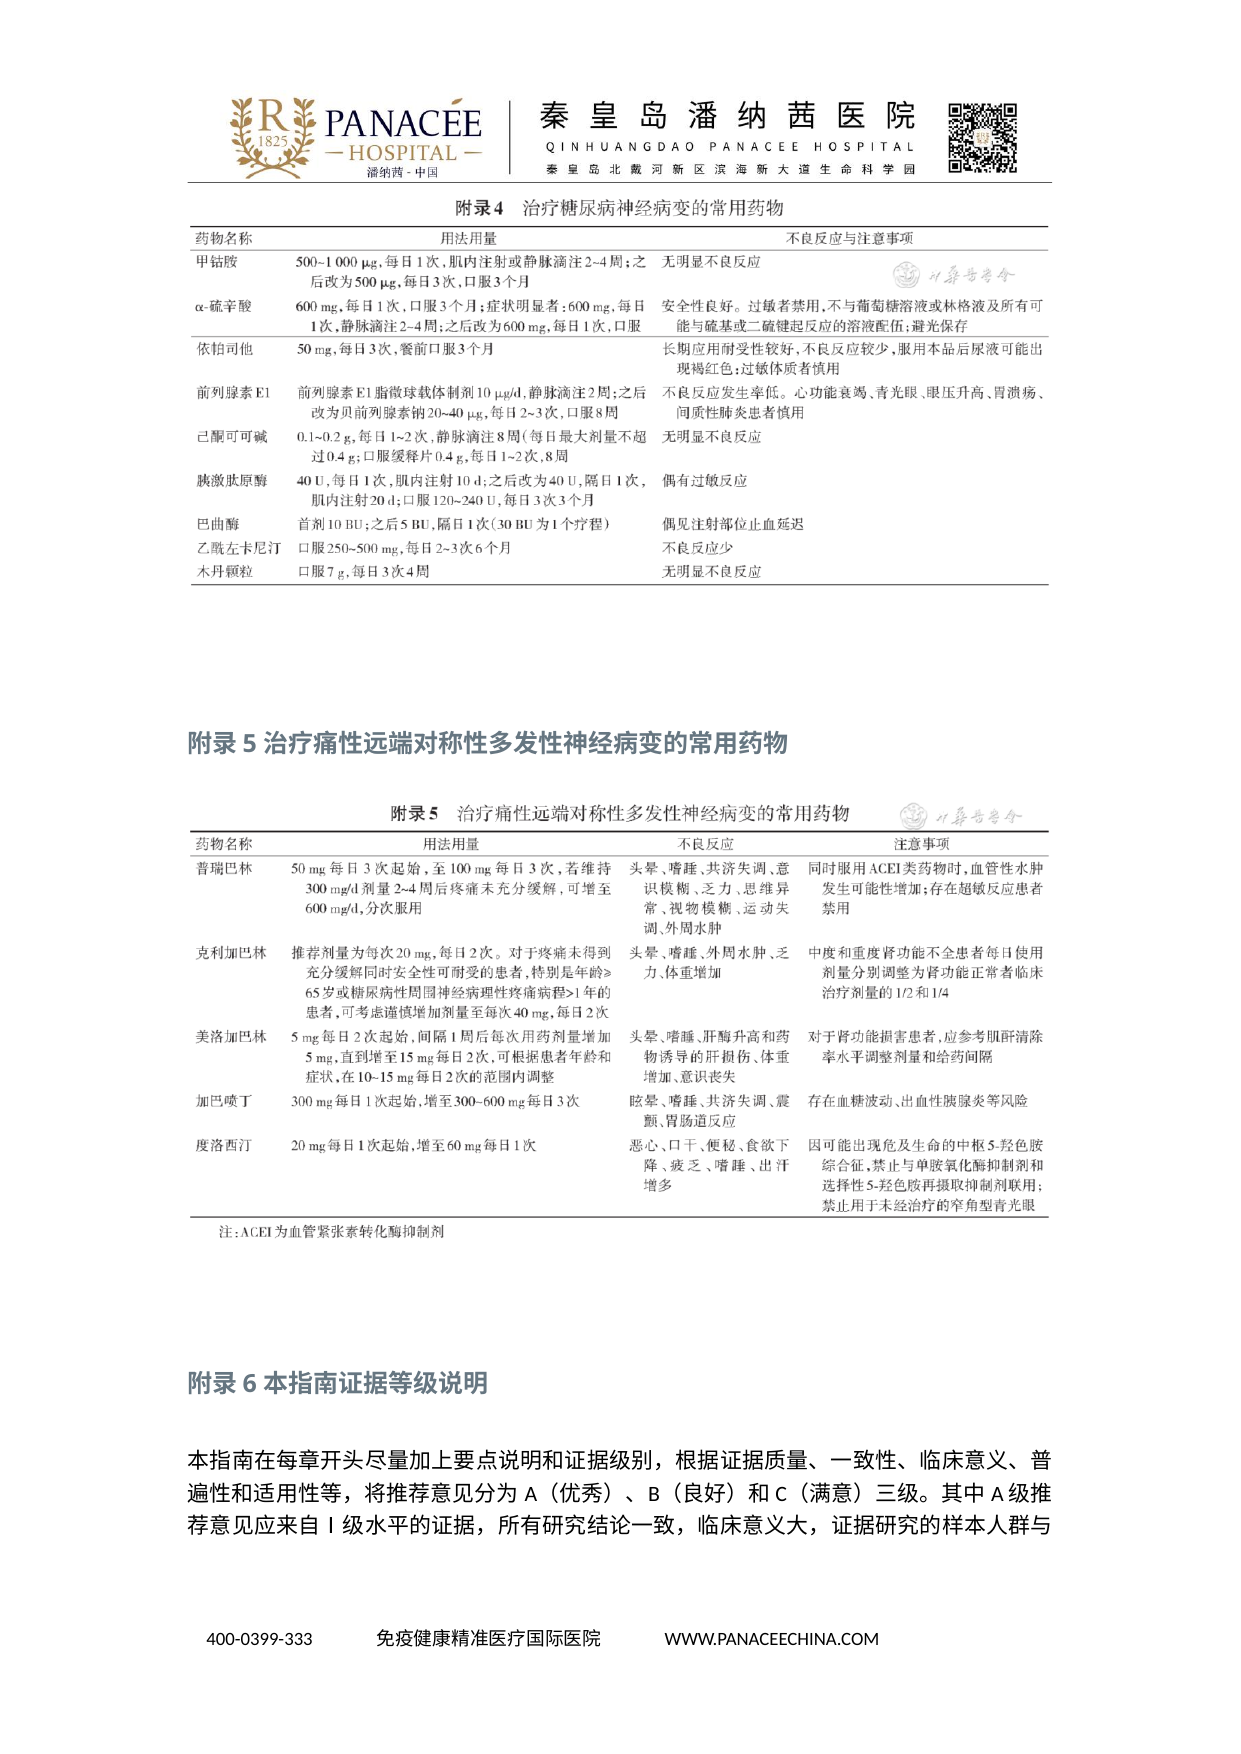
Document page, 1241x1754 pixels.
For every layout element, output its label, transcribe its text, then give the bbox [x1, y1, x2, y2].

text 附录6 本指南证据等级说明 [187, 1349, 1053, 1414]
picture [187, 802, 1052, 1241]
picture [187, 90, 1053, 183]
picture [187, 195, 1052, 589]
text 附录5 治疗痛性远端对称性多发性神经病变的常用药物 [187, 709, 1053, 774]
